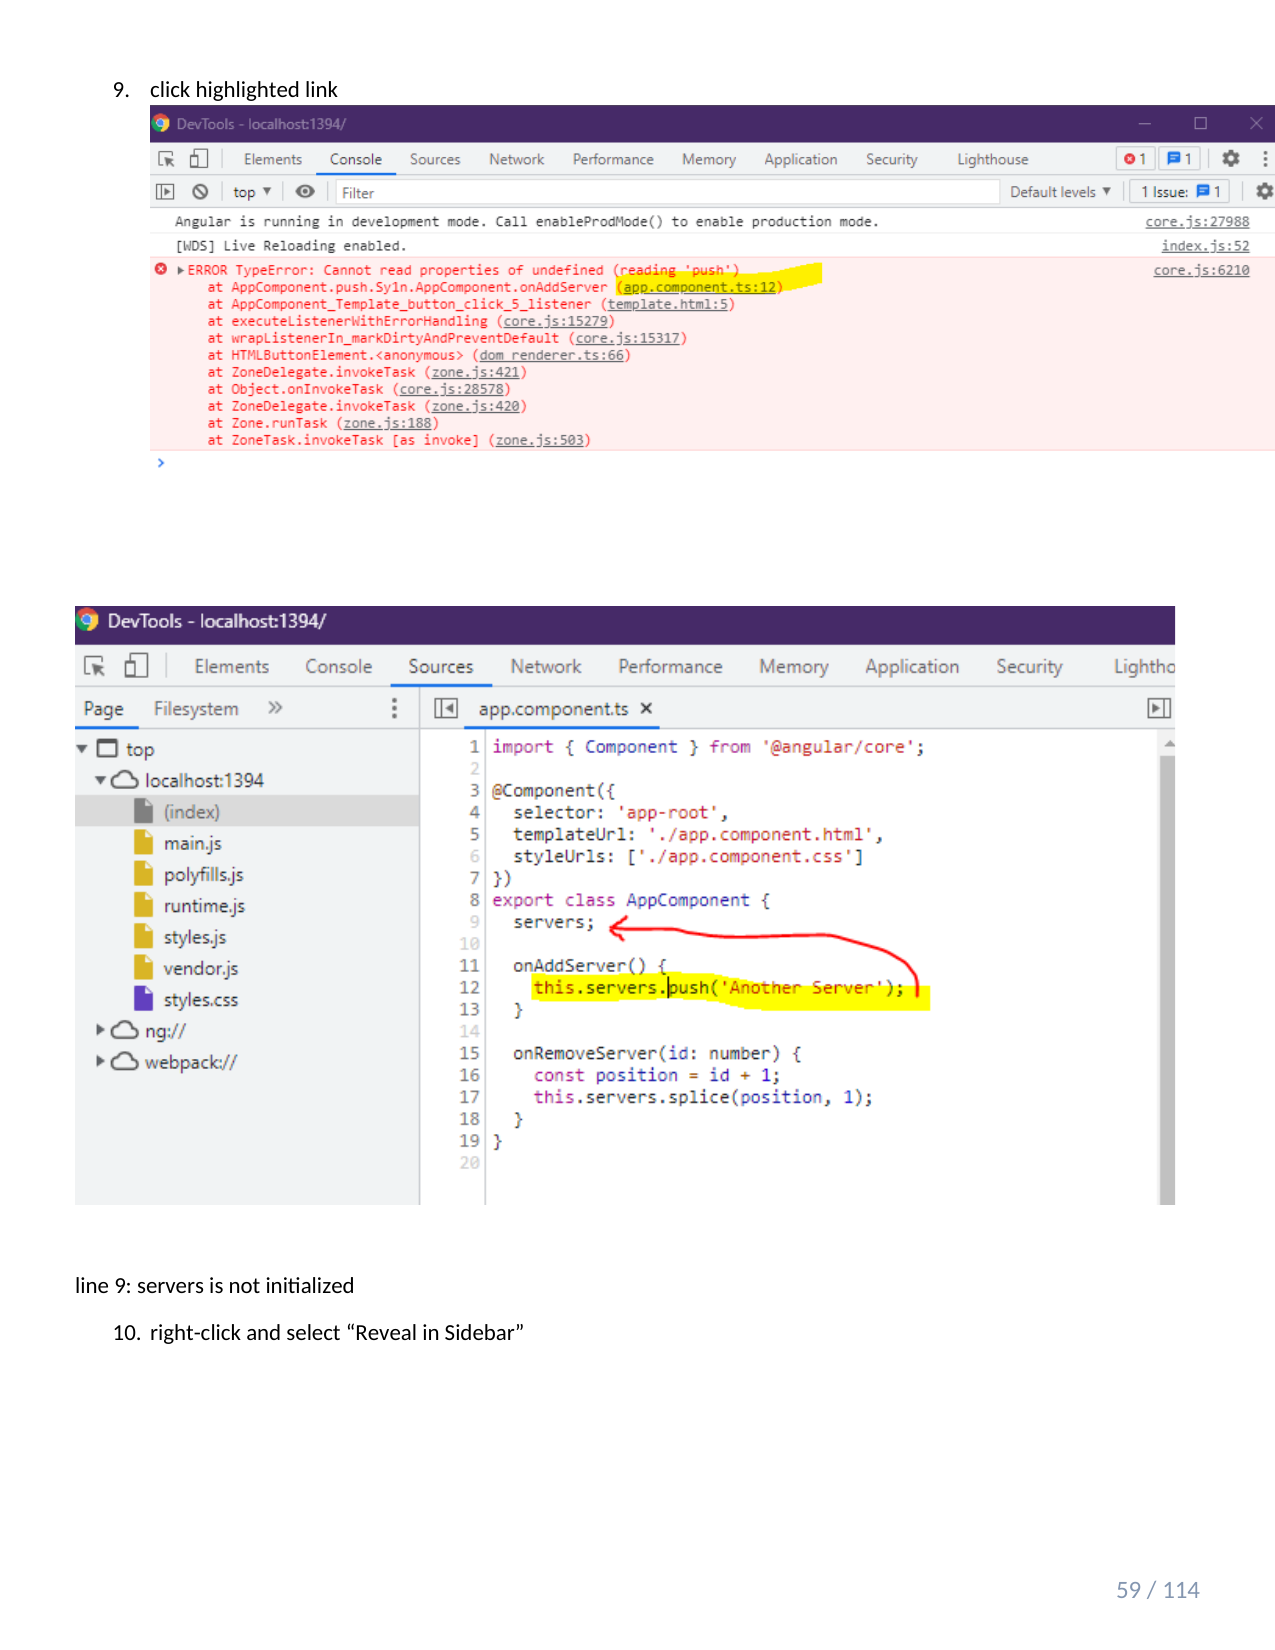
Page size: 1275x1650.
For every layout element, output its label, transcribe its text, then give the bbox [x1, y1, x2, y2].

list right-click and select “Reveal in Sidebar” [112, 1318, 1200, 1346]
text line 9: servers is not initialized [75, 1271, 1200, 1299]
picture [150, 105, 1275, 588]
picture [75, 606, 1175, 1205]
